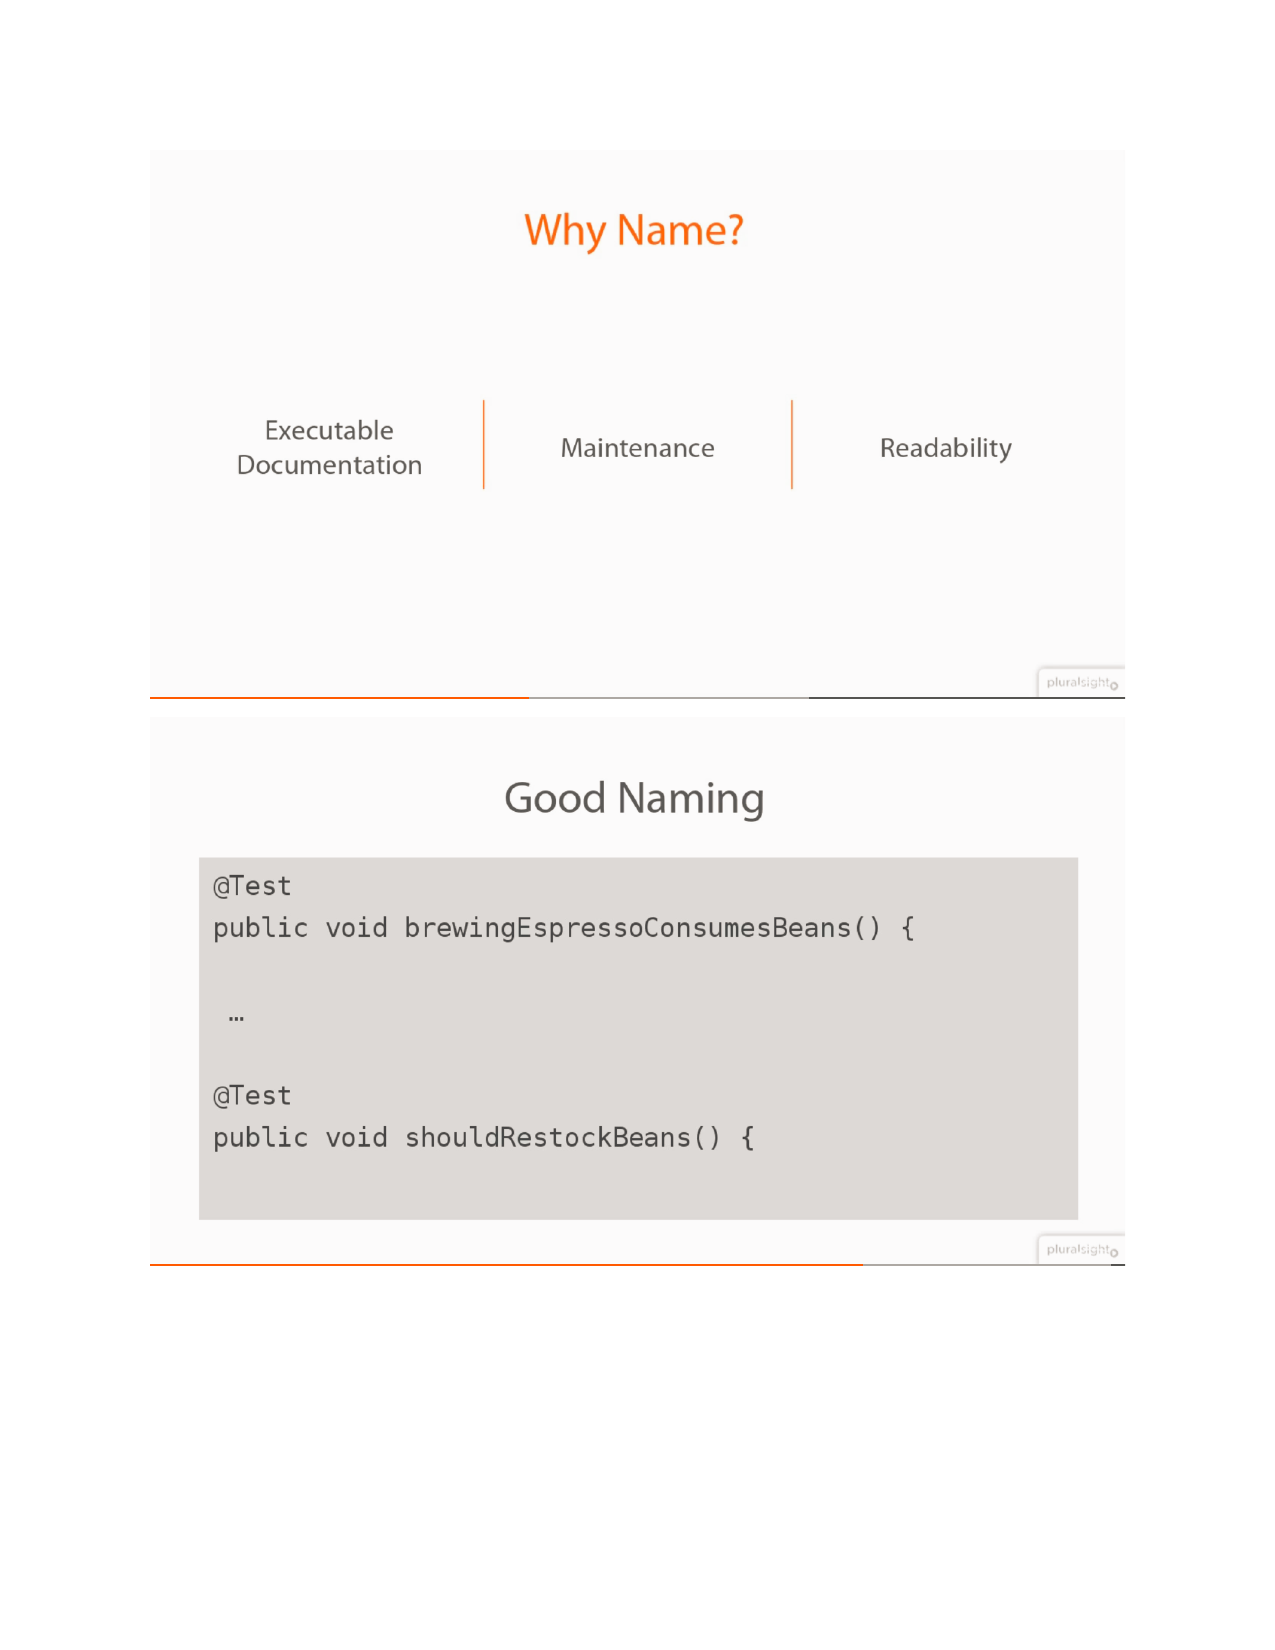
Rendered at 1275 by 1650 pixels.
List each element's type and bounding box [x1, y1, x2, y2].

picture [150, 717, 1125, 1266]
picture [150, 150, 1125, 699]
